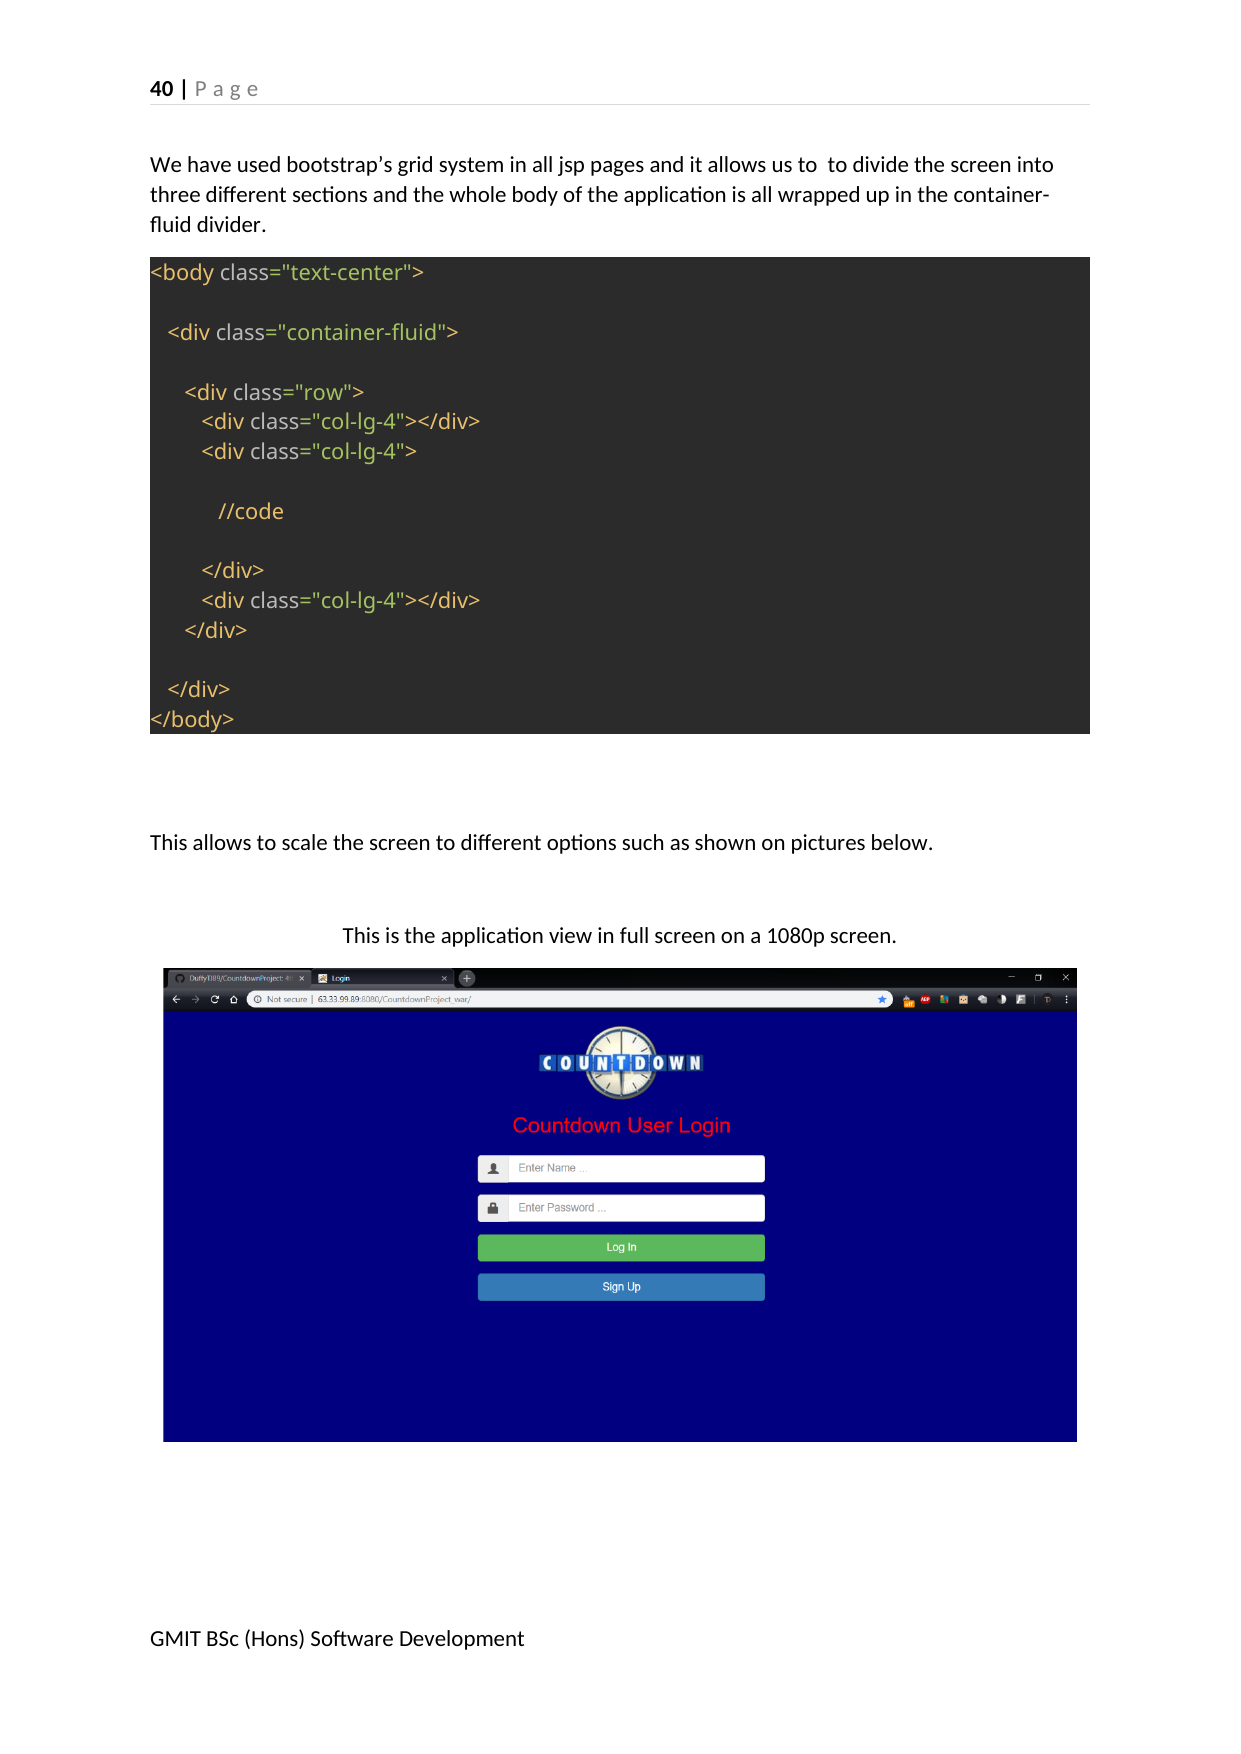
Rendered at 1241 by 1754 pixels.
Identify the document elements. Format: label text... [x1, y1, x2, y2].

text This allows to scale the screen to different options such as shown on pictures below. [150, 828, 1090, 856]
text This is the application view in full screen on a 1080p screen. [150, 921, 1090, 949]
text We have used bootstrap’s grid system in all jsp pages and it allows us to to divide the screen into three different sections and the whole body of the application is all wrapped up in the container-fluid divider. [150, 150, 1090, 238]
text <body class="text-center"> <div class="container-fluid"> <div class="row"> <div class="col-lg-4"></div> <div class="col-lg-4"> //code </div> <div class="col-lg-4"></div> </div> </div> </body> [150, 257, 1090, 734]
picture [163, 968, 1077, 1442]
